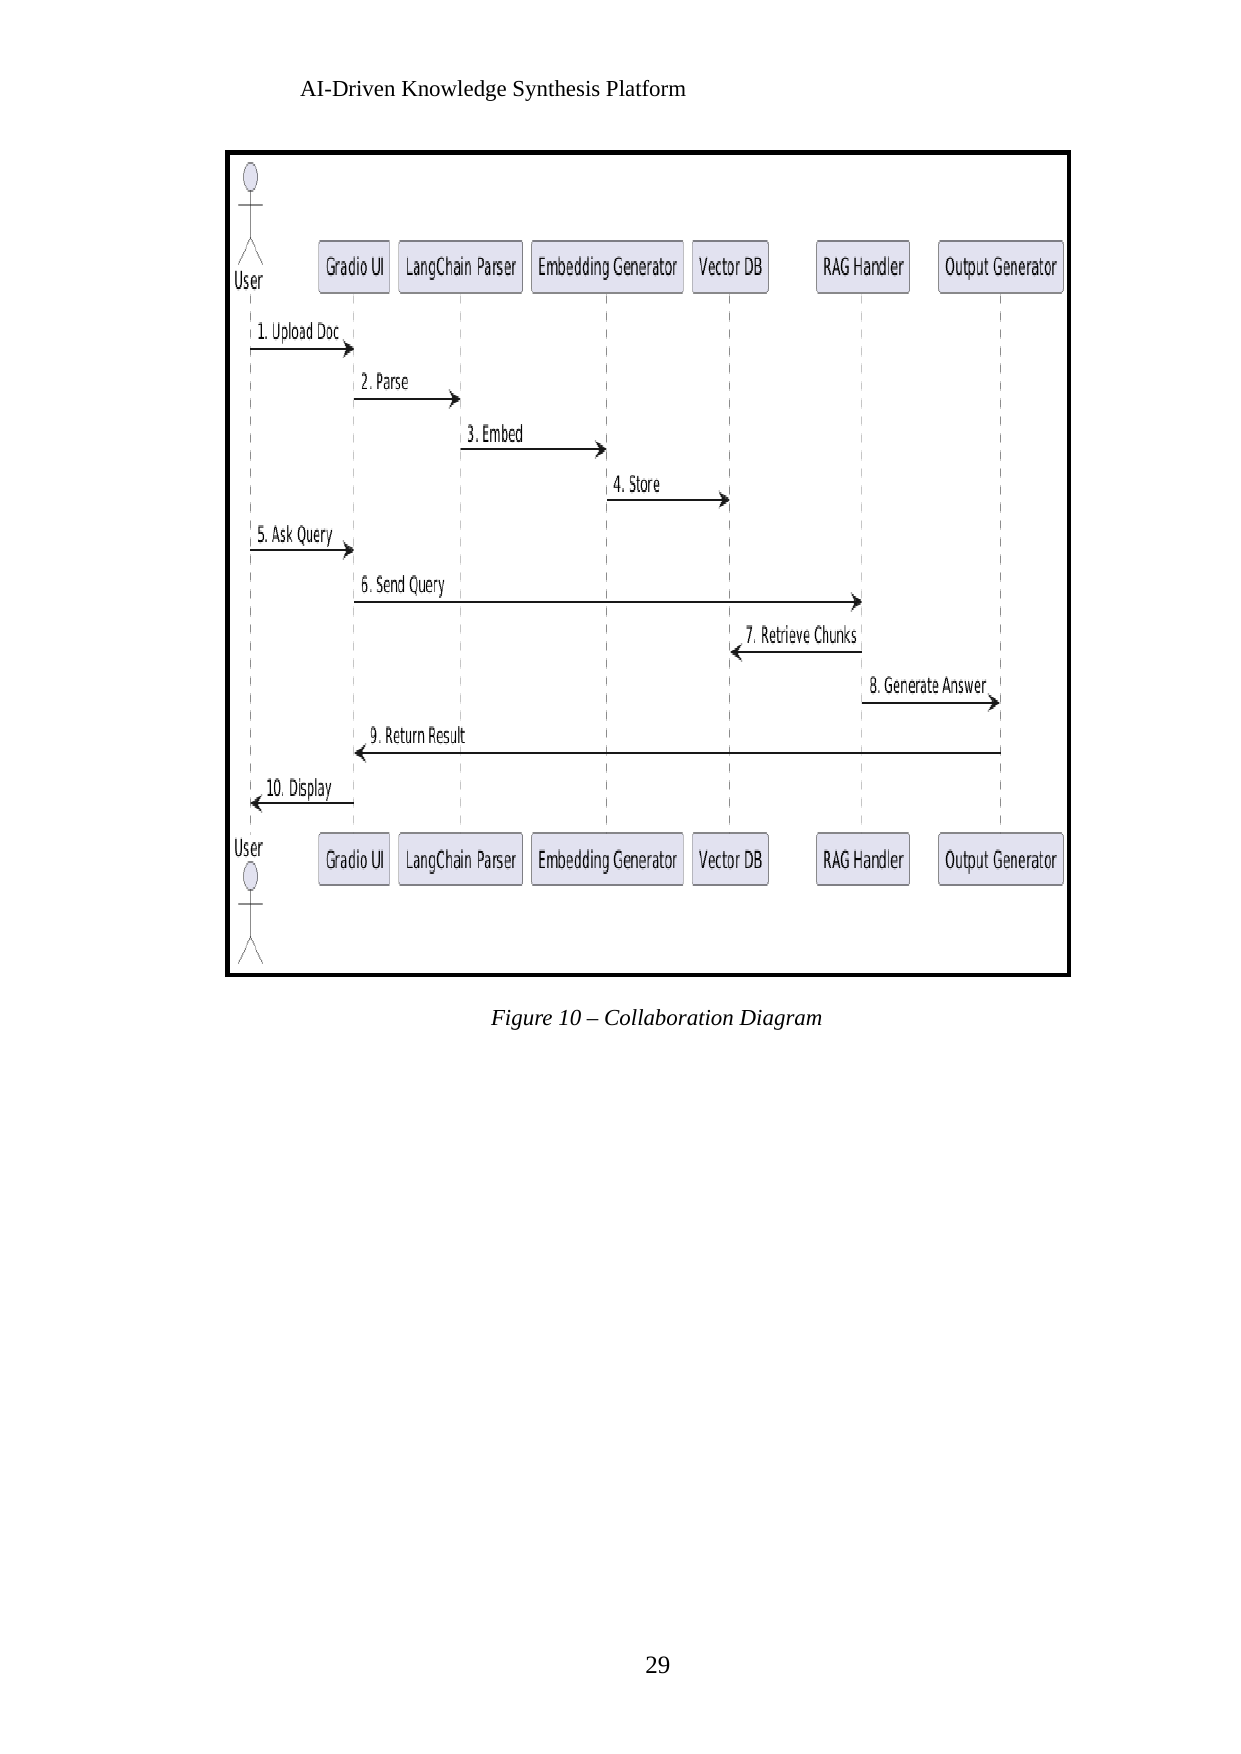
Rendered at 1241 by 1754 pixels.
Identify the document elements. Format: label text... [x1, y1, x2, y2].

picture [230, 155, 1067, 973]
